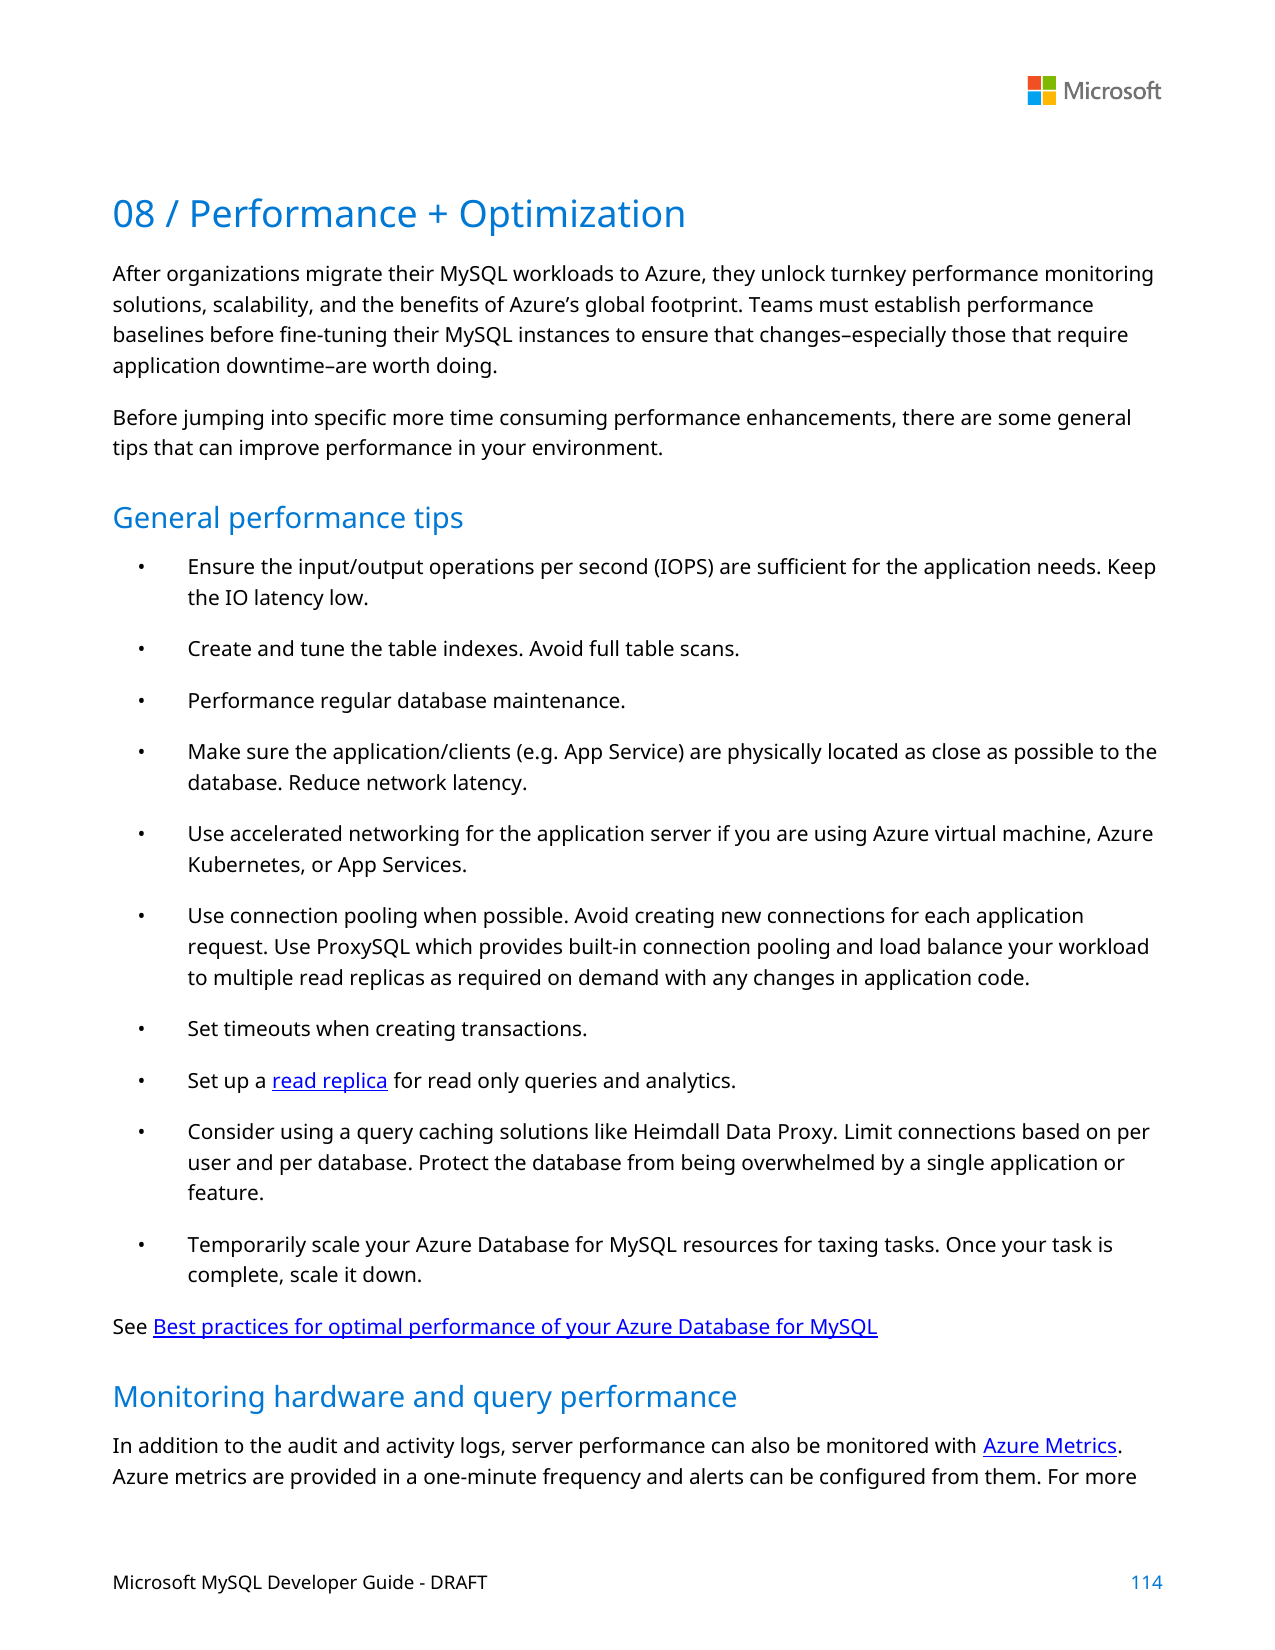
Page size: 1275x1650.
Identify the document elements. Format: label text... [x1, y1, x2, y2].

list Consider using a query caching solutions like Heimdall Data Proxy. Limit connections based on per user and per database. Protect the database from being overwhelmed by a single application or feature. [137, 1117, 1162, 1207]
list Temporarily scale your Azure Database for MySQL resources for taxing tasks. Once your task is complete, scale it down. [137, 1230, 1162, 1289]
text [112, 1431, 1162, 1490]
list Use accelerated networking for the application server if you are using Azure virtual machine, Azure Kubernetes, or App Services. [137, 819, 1162, 879]
list Set up a read replica for read only queries and analytics. [137, 1066, 1162, 1094]
subtitle Monitoring hardware and query performance [112, 1376, 1162, 1416]
list Performance regular database maintenance. [137, 686, 1162, 714]
list Make sure the application/clients (e.g. App Service) are physically located as close as possible to the database. Reduce network latency. [137, 737, 1162, 797]
text After organizations migrate their MySQL workloads to Azure, they unlock turnkey performance monitoring solutions, scalability, and the benefits of Azure’s global footprint. Teams must establish performance baselines before fine-tuning their MySQL instances to ensure that changes–especially those that require application downtime–are worth doing. [112, 259, 1162, 379]
text Before jumping into specific more time consuming performance enhancements, there are some general tips that can improve performance in your environment. [112, 403, 1162, 462]
list Create and tune the table indexes. Avoid full table scans. [137, 634, 1162, 663]
subtitle General performance tips [112, 497, 1162, 537]
list Set timeouts when creating transactions. [137, 1014, 1162, 1043]
text See Best practices for optimal performance of your Azure Database for MySQL [112, 1312, 1162, 1341]
list Use connection pooling when possible. Avoid creating new connections for each application request. Use ProxySQL which provides built-in connection pooling and load balance your workload to multiple read replicas as required on demand with any changes in application code. [137, 902, 1162, 991]
subtitle 08 / Performance + Optimization [112, 187, 1162, 238]
picture [1026, 75, 1163, 107]
list Ensure the input/output operations per second (IOPS) are sufficient for the application needs. Keep the IO latency low. [137, 552, 1162, 612]
